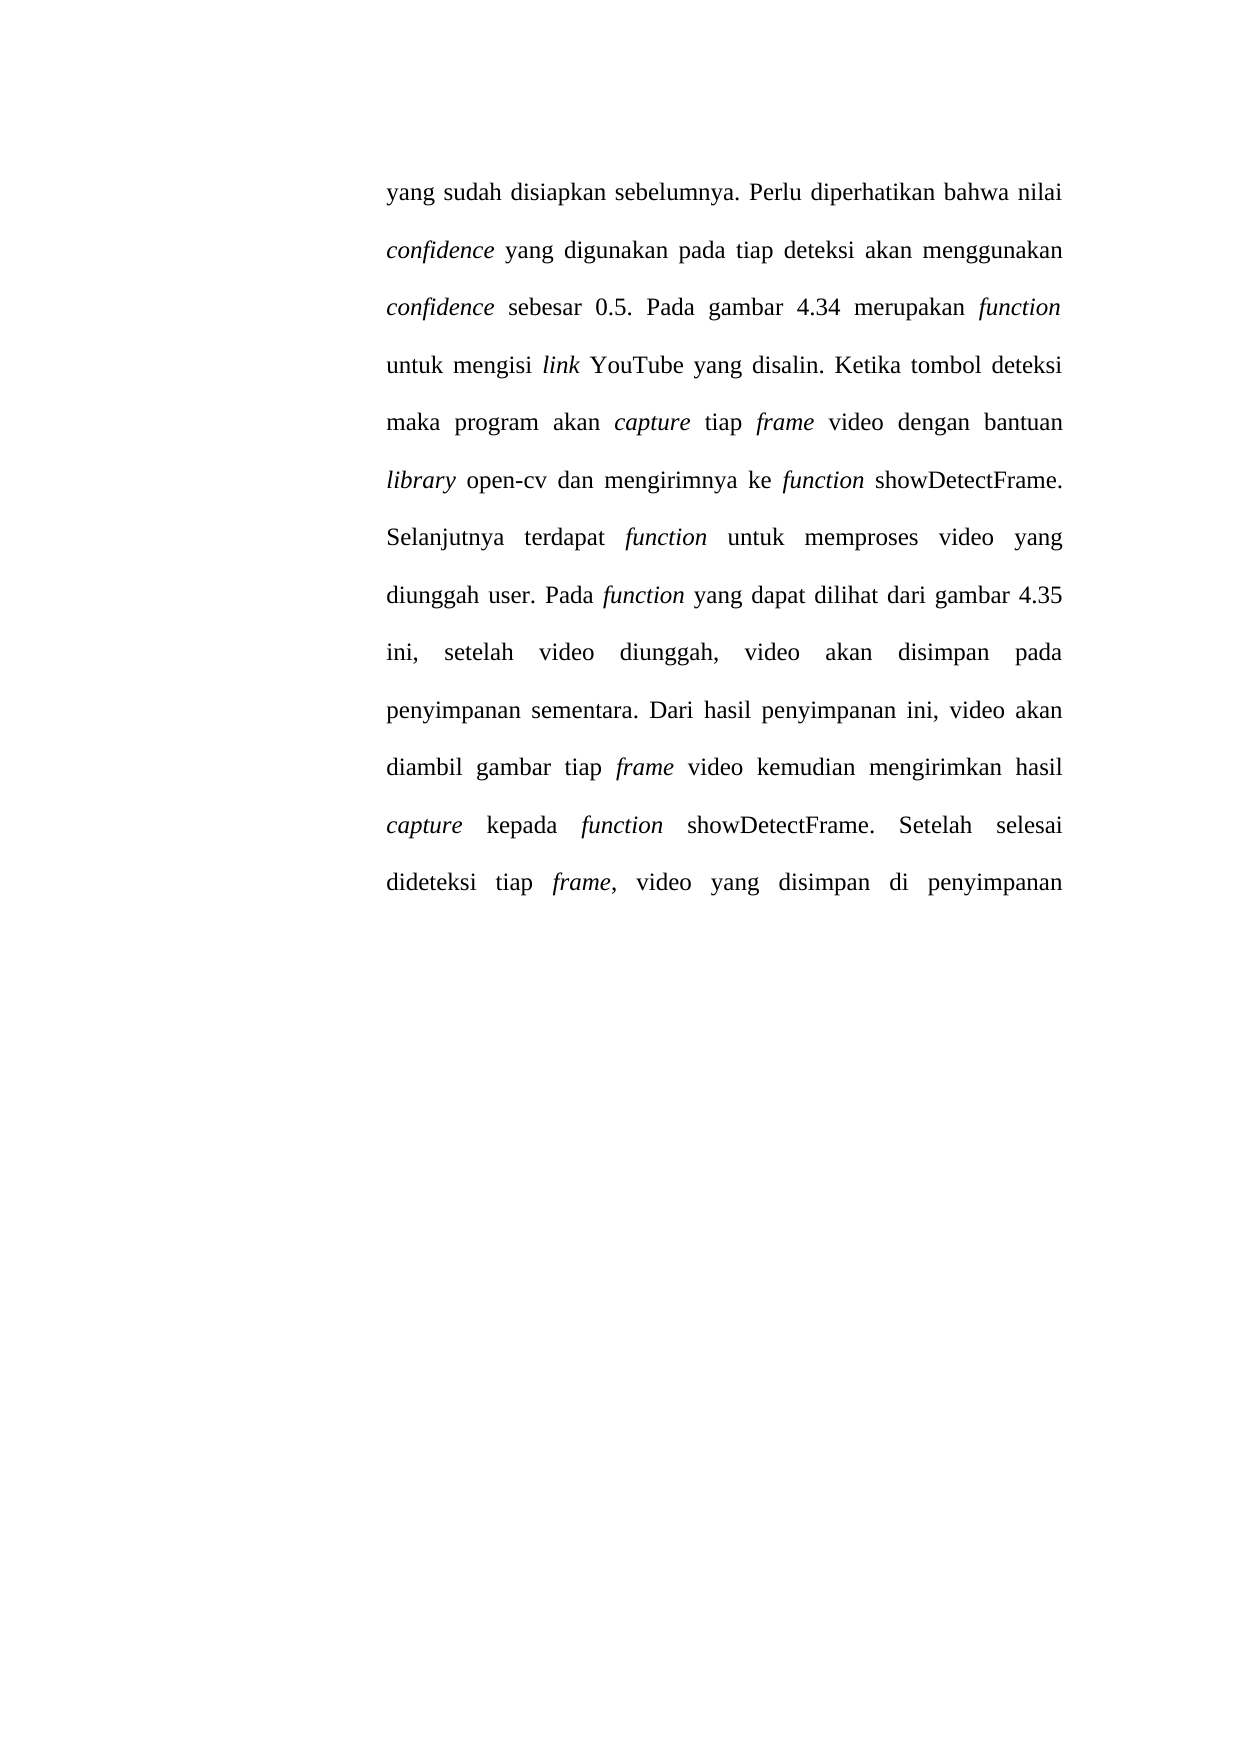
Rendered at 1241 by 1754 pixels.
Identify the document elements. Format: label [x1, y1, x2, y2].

text [386, 177, 1063, 1527]
